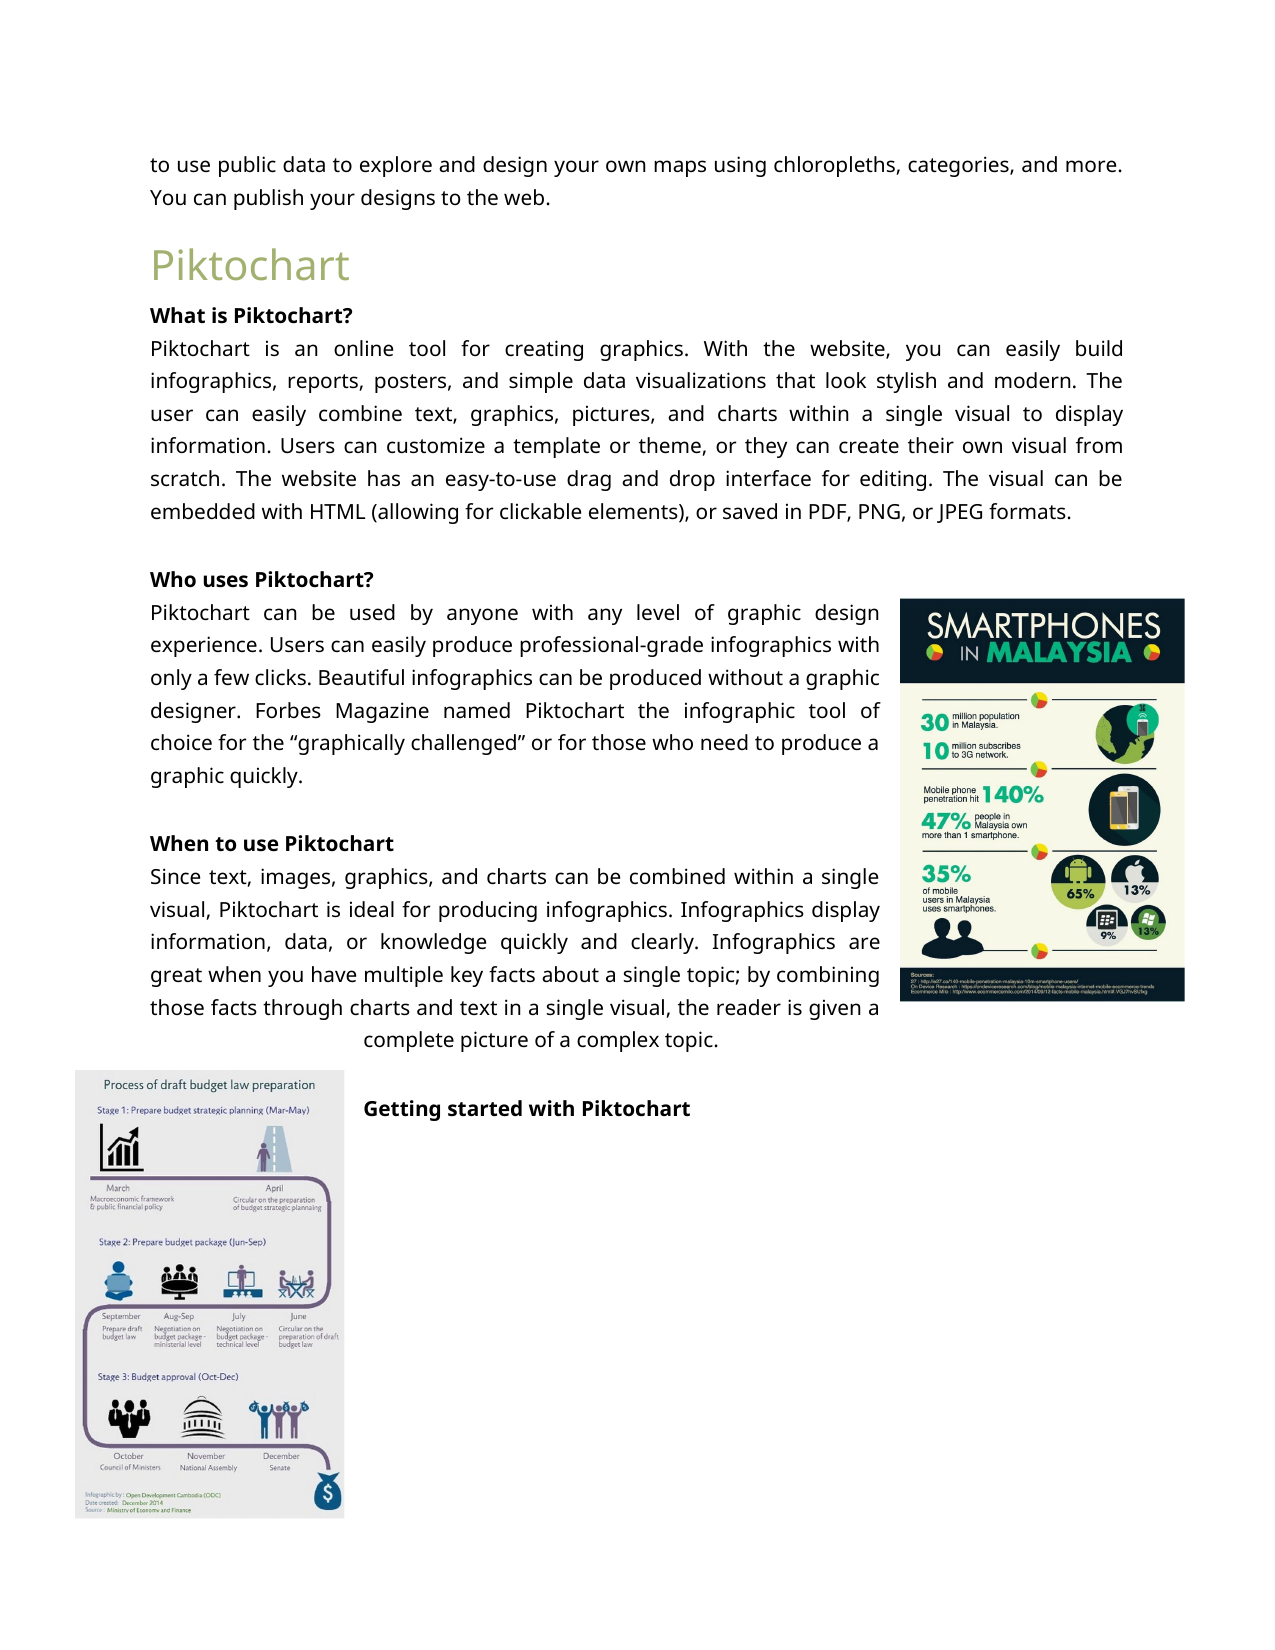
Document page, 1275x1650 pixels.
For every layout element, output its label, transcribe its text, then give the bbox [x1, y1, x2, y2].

subtitle Piktochart [150, 236, 1125, 293]
text When to use Piktochart [150, 829, 900, 858]
text What is Piktochart? [150, 301, 1125, 330]
text Piktochart can be used by anyone with any level of graphic design experience. Users can easily produce professional-grade infographics with only a few clicks. Beautiful infographics can be produced without a graphic designer. Forbes Magazine named Piktochart the infographic tool of choice for the “graphically challenged” or for those who need to produce a graphic quickly. [150, 598, 900, 789]
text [150, 150, 1125, 211]
picture [75, 1070, 345, 1519]
text Piktochart is an online tool for creating graphics. With the website, you can easily build infographics, reports, posters, and simple data visualizations that look stylish and modern. The user can easily combine text, graphics, pictures, and charts within a single visual to display information. Users can customize a template or theme, or they can create their own visual from scratch. The website has an easy-to-use drag and drop interface for editing. The visual can be embedded with HTML (allowing for clickable elements), or saved in PDF, PNG, or JPEG formats. [150, 334, 1125, 525]
text Since text, images, graphics, and charts can be combined within a single visual, Piktochart is ideal for producing infographics. Infographics display information, data, or knowledge quickly and clearly. Infographics are great when you have multiple key facts about a single topic; by combining those facts through charts and text in a single visual, the reader is given a complete picture of a complex topic. [150, 862, 1125, 1054]
text Who uses Piktochart? [150, 565, 1125, 594]
text Getting started with Piktochart [345, 1094, 1125, 1122]
picture [900, 597, 1185, 1002]
